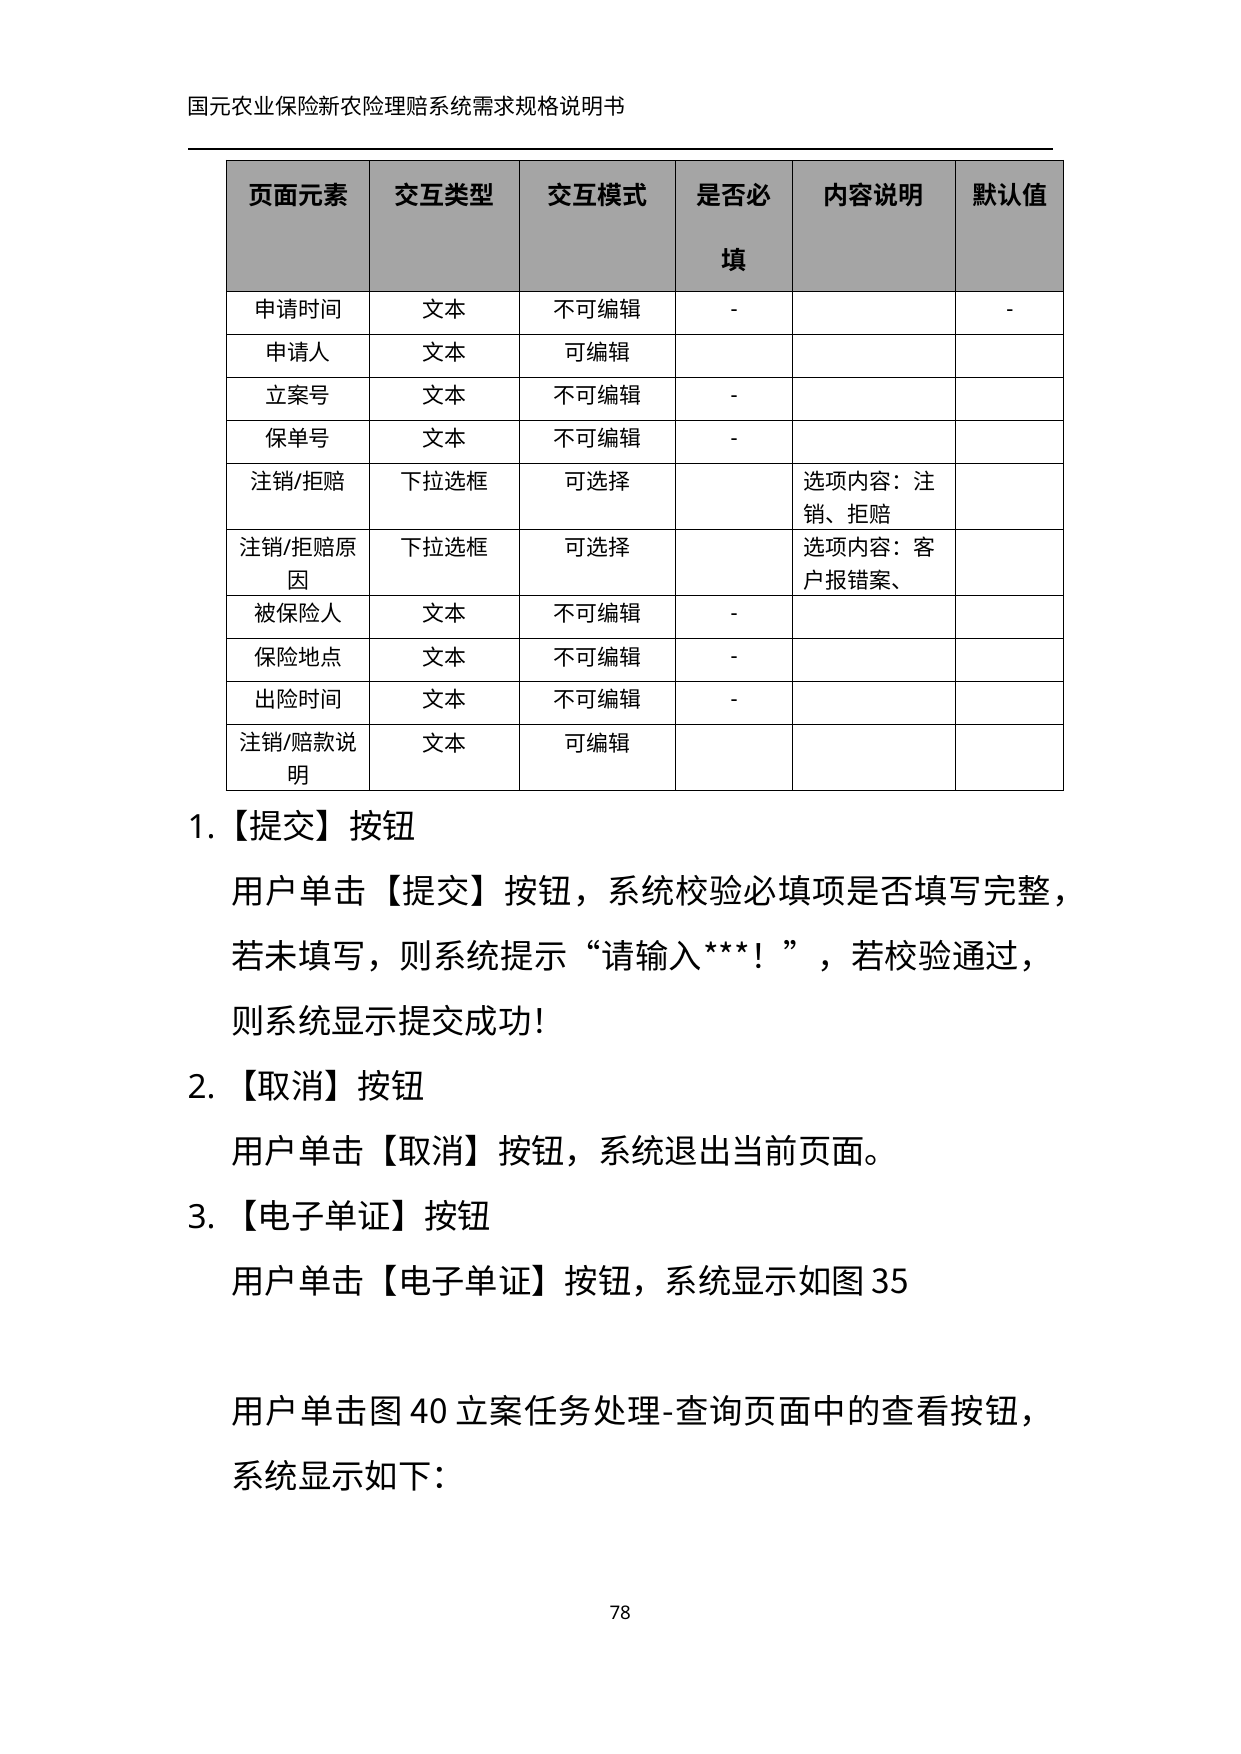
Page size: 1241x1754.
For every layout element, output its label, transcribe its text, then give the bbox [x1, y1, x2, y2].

text 用户单击图40立案任务处理-查询页面中的查看按钮，系统显示如下： [231, 1376, 1053, 1506]
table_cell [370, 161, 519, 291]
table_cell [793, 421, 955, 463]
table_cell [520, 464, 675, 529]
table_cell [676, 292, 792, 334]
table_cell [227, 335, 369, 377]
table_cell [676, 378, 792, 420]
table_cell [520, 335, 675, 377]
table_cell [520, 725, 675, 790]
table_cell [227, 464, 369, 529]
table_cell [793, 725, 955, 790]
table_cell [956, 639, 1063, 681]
text 3. 【电子单证】按钮 [187, 1181, 1053, 1246]
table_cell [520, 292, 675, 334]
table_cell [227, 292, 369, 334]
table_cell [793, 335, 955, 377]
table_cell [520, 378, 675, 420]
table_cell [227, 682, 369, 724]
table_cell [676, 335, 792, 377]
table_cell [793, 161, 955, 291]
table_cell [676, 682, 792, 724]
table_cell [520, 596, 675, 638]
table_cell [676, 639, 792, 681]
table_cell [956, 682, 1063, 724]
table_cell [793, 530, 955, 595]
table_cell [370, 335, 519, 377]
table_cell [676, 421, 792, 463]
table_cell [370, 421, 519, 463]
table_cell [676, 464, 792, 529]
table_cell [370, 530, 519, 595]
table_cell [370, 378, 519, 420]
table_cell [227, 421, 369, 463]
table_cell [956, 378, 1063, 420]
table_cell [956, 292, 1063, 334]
text 用户单击【取消】按钮，系统退出当前页面。 [231, 1116, 1053, 1181]
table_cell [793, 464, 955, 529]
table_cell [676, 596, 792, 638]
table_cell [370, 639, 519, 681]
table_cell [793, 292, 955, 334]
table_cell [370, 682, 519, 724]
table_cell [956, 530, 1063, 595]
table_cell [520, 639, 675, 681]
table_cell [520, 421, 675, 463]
text 用户单击【提交】按钮，系统校验必填项是否填写完整，若未填写，则系统提示“请输入***！”，若校验通过，则系统显示提交成功！ [231, 856, 1053, 1051]
text 用户单击【电子单证】按钮，系统显示如图35 [231, 1246, 1053, 1311]
text 2. 【取消】按钮 [187, 1051, 1053, 1116]
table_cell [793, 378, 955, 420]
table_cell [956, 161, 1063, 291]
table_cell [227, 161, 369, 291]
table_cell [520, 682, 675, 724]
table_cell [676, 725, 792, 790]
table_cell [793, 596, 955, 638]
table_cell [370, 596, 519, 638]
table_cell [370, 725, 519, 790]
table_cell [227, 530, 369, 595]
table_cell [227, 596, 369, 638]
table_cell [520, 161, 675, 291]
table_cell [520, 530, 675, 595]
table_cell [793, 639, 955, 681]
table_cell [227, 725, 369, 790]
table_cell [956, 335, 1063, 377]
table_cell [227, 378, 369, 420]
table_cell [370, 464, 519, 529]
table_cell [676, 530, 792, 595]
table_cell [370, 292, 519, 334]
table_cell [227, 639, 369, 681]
text 1.【提交】按钮 [187, 791, 1053, 856]
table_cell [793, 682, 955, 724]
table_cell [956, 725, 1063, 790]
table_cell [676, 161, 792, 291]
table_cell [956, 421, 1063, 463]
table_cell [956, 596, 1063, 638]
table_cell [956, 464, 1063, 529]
